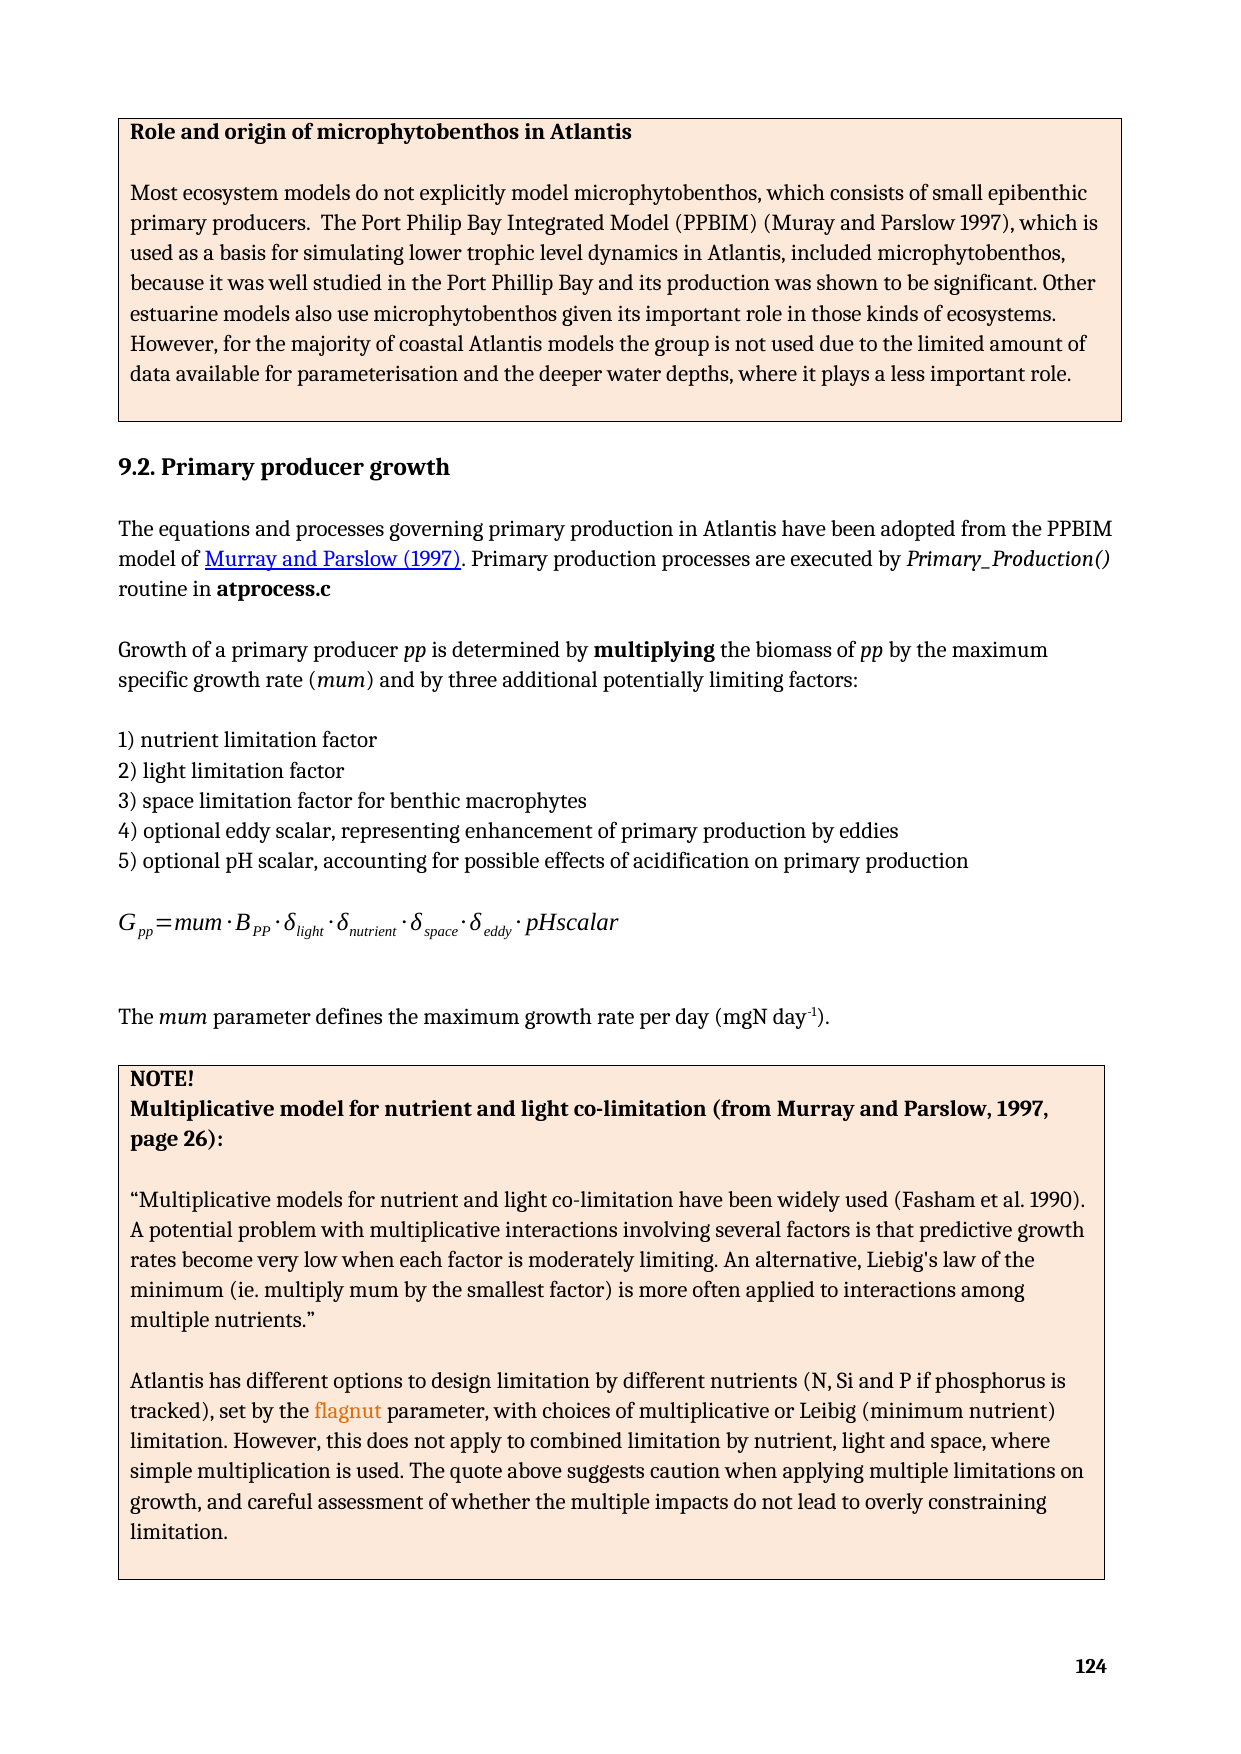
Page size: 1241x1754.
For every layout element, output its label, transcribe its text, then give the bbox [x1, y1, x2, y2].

text 5) optional pH scalar, accounting for possible effects of acidification on primary production [118, 848, 1122, 874]
text 1) nutrient limitation factor [118, 727, 1122, 753]
text 9.2. Primary producer growth [118, 452, 1122, 481]
text 4) optional eddy scalar, representing enhancement of primary production by eddies [118, 818, 1122, 844]
text 2) light limitation factor [118, 757, 1122, 784]
text The mum parameter defines the maximum growth rate per day (mgN day-1). [118, 1004, 1122, 1030]
text The equations and processes governing primary production in Atlantis have been adopted from the PPBIM model of Murray and Parslow (1997). Primary production processes are executed by Primary_Production() routine in atprocess.c [118, 516, 1122, 602]
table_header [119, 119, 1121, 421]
text Growth of a primary producer pp is determined by multiplying the biomass of pp by the maximum specific growth rate (mum) and by three additional potentially limiting factors: [118, 637, 1122, 693]
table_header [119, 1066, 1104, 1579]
text 3) space limitation factor for benthic macrophytes [118, 788, 1122, 814]
